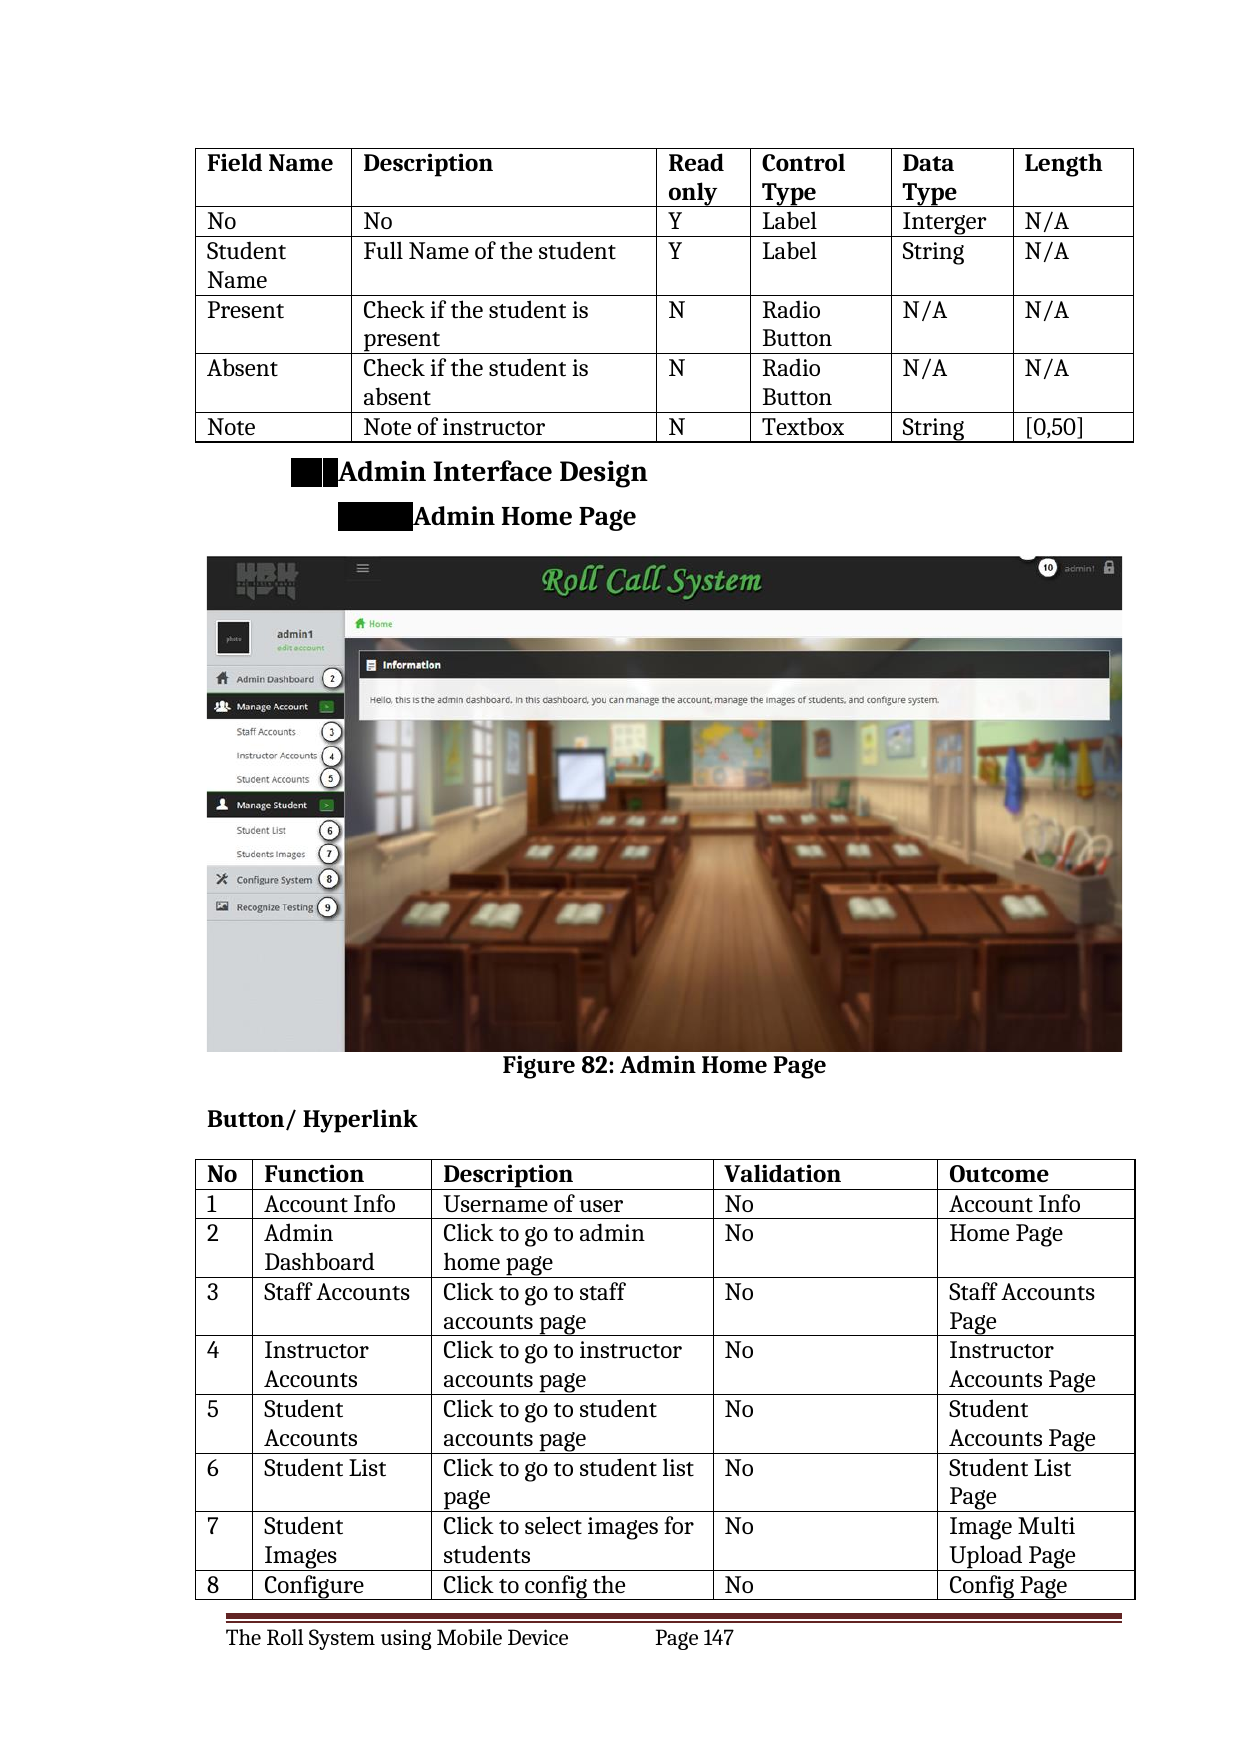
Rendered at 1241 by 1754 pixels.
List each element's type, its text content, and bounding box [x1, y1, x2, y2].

subtitle Admin Home Page [338, 501, 1122, 532]
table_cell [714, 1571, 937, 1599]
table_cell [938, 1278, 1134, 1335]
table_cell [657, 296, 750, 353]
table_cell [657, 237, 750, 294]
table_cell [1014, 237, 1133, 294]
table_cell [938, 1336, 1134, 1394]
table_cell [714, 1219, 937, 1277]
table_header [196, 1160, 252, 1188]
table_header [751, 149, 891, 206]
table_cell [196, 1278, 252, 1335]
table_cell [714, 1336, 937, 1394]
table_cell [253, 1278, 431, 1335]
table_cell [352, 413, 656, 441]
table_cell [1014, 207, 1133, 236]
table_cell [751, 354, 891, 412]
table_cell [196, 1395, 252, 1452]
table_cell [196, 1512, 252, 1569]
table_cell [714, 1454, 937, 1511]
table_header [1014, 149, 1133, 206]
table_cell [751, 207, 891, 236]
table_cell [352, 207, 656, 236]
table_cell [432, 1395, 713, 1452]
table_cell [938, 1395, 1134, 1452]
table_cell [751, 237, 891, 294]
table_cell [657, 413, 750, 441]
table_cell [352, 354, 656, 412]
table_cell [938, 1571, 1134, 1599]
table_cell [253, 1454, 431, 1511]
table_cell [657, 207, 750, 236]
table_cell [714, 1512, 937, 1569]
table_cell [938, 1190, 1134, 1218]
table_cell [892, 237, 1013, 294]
subtitle Admin Interface Design [291, 455, 1122, 488]
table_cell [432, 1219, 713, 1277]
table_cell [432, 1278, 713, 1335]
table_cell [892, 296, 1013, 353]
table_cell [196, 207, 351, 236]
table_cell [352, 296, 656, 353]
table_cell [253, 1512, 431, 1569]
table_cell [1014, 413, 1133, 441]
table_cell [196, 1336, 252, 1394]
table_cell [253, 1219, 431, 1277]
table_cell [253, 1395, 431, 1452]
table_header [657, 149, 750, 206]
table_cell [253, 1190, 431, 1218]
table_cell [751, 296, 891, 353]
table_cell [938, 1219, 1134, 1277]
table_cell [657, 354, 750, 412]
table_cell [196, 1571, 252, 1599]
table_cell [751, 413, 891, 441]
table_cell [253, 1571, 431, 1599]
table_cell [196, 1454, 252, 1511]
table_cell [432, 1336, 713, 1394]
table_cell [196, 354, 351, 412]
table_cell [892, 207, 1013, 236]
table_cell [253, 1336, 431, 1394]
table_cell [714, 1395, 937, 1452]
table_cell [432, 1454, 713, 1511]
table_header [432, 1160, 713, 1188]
text Button/ Hyperlink [207, 1105, 1122, 1134]
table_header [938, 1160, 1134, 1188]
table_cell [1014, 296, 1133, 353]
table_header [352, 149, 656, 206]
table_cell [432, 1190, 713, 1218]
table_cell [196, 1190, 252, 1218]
picture [206, 540, 1123, 1052]
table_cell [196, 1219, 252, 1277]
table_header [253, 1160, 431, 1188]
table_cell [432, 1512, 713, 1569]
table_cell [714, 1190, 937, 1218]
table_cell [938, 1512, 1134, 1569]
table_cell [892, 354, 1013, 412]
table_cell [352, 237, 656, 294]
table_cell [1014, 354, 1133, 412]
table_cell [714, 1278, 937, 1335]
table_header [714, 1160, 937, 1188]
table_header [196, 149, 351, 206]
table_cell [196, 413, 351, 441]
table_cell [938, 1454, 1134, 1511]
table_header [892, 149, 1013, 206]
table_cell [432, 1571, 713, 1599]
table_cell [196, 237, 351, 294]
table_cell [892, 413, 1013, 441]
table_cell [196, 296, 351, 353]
